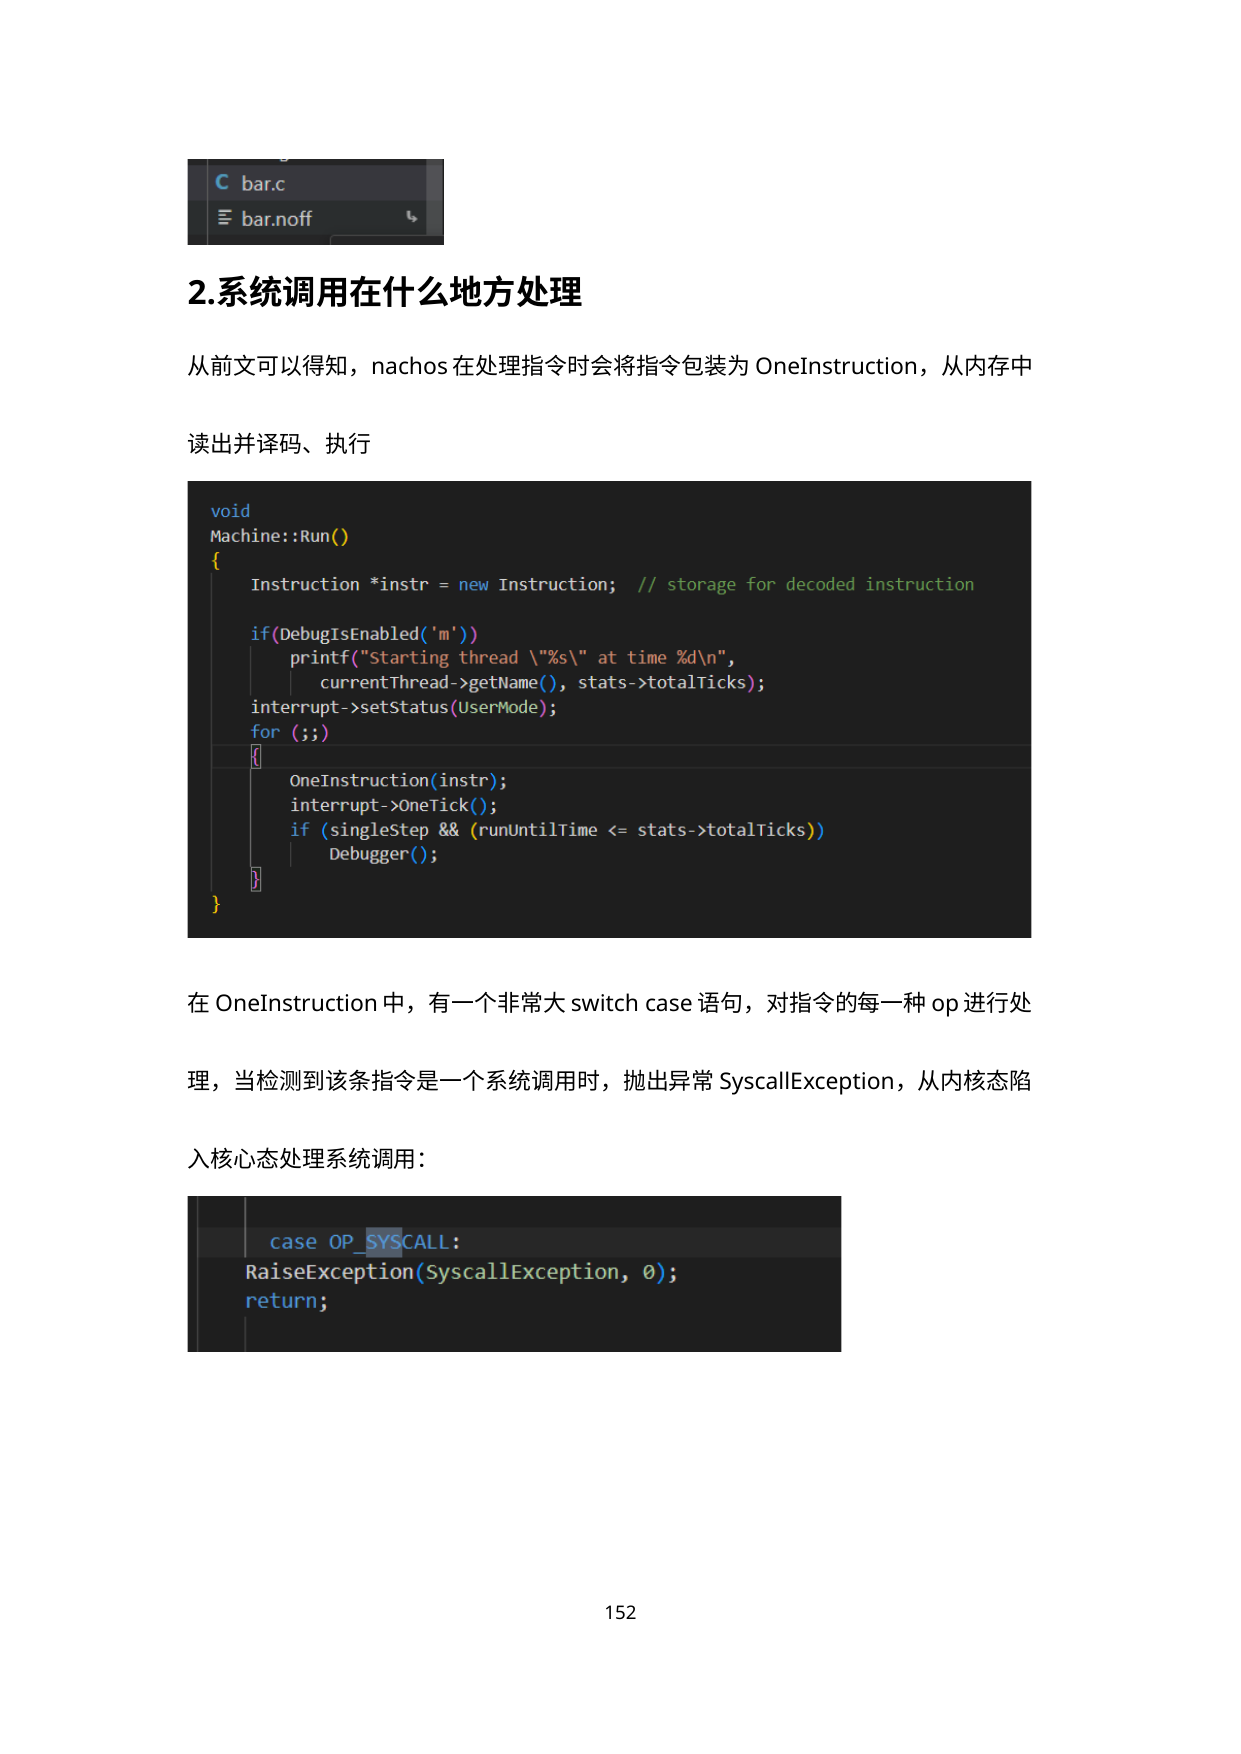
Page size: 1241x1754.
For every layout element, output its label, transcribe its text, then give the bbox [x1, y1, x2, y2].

text 2.系统调用在什么地方处理 [187, 257, 1053, 322]
text 在OneInstruction中，有一个非常大switch case语句，对指令的每一种op进行处理，当检测到该条指令是一个系统调用时，抛出异常SyscallException，从内核态陷入核心态处理系统调用： [187, 969, 1053, 1190]
picture [187, 481, 1032, 938]
picture [187, 159, 444, 245]
text 从前文可以得知，nachos在处理指令时会将指令包装为OneInstruction，从内存中读出并译码、执行 [187, 332, 1053, 475]
picture [187, 1196, 842, 1352]
